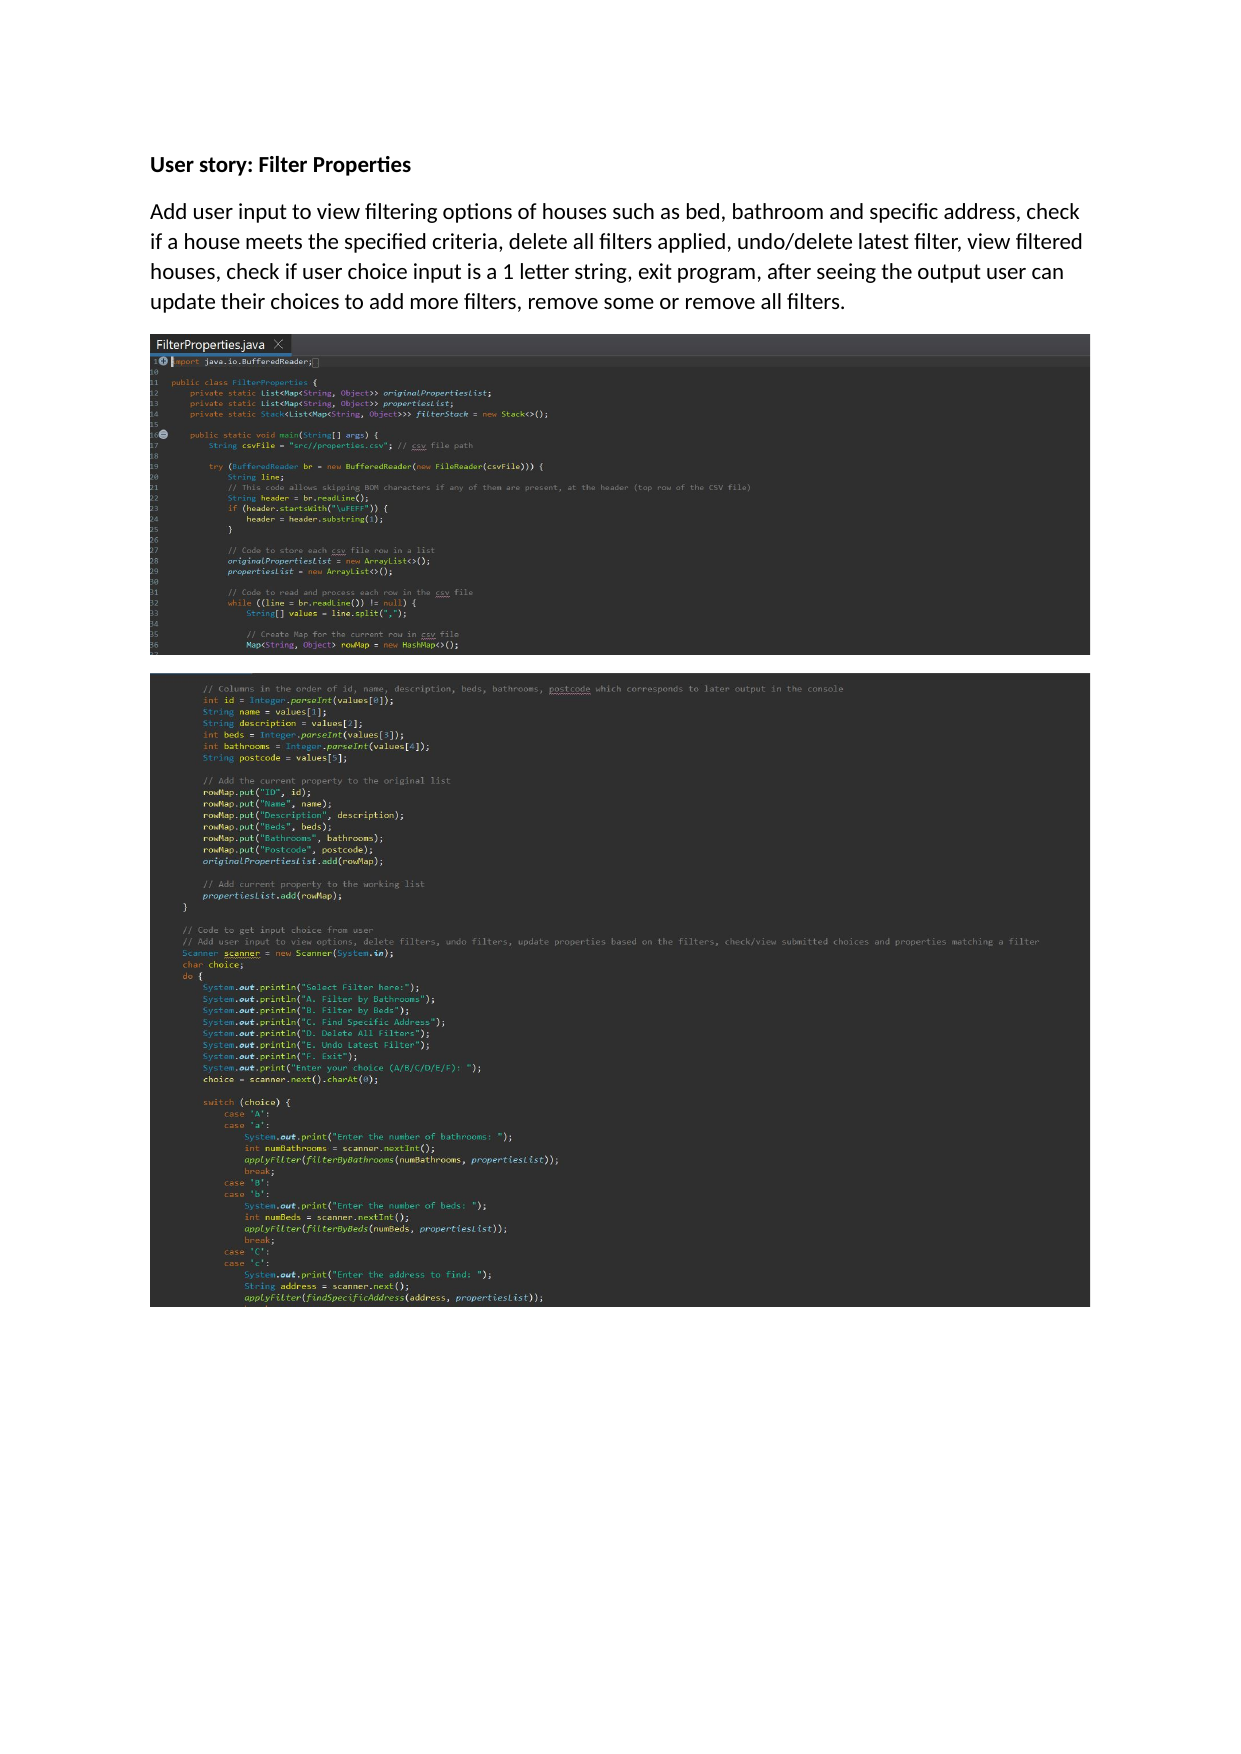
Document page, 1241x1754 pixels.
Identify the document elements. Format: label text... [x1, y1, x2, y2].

picture [150, 334, 1091, 655]
text Add user input to view filtering options of houses such as bed, bathroom and specific address, check if a house meets the specified criteria, delete all filters applied, undo/delete latest filter, view filtered houses, check if user choice input is a 1 letter string, exit program, after seeing the output user can update their choices to add more filters, remove some or remove all filters. [150, 197, 1090, 316]
picture [150, 673, 1091, 1307]
text User story: Filter Properties [150, 150, 1090, 178]
